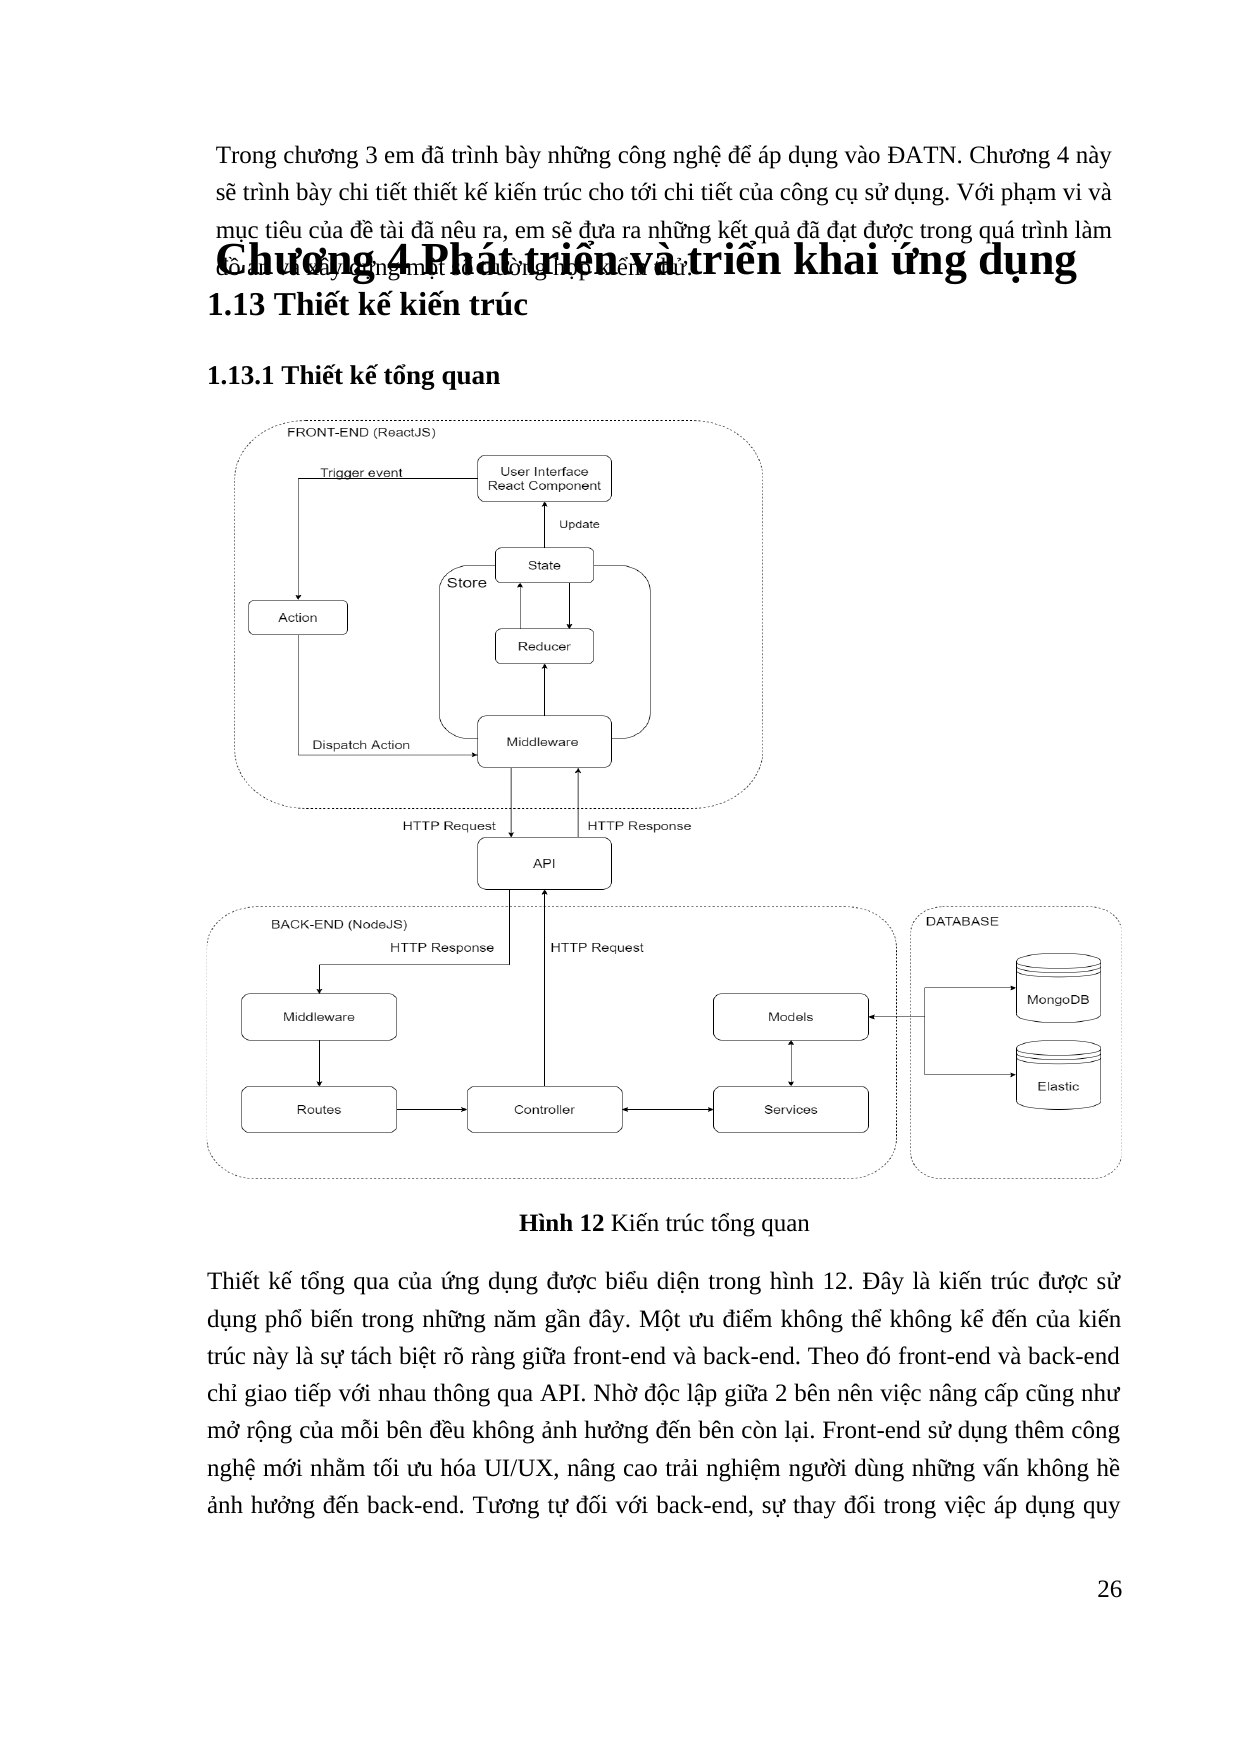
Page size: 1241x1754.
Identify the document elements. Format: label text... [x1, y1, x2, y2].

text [207, 1266, 1122, 1519]
picture [206, 420, 1122, 1179]
text Trong chương 3 em đã trình bày những công nghệ để áp dụng vào ĐATN. Chương 4 này sẽ trình bày chi tiết thiết kế kiến trúc cho tới chi tiết của công cụ sử dụng. Với phạm vi và mục tiêu của đề tài đã nêu ra, em sẽ đưa ra những kết quả đã đạt được trong quá trình làm đồ án và xây dựng một số trường hợp kiểm thử. [216, 140, 1113, 281]
subtitle Thiết kế kiến trúc [207, 118, 1122, 323]
subtitle Thiết kế tổng quan [207, 359, 1122, 391]
text Hình 12 Kiến trúc tổng quan [207, 1208, 1122, 1237]
